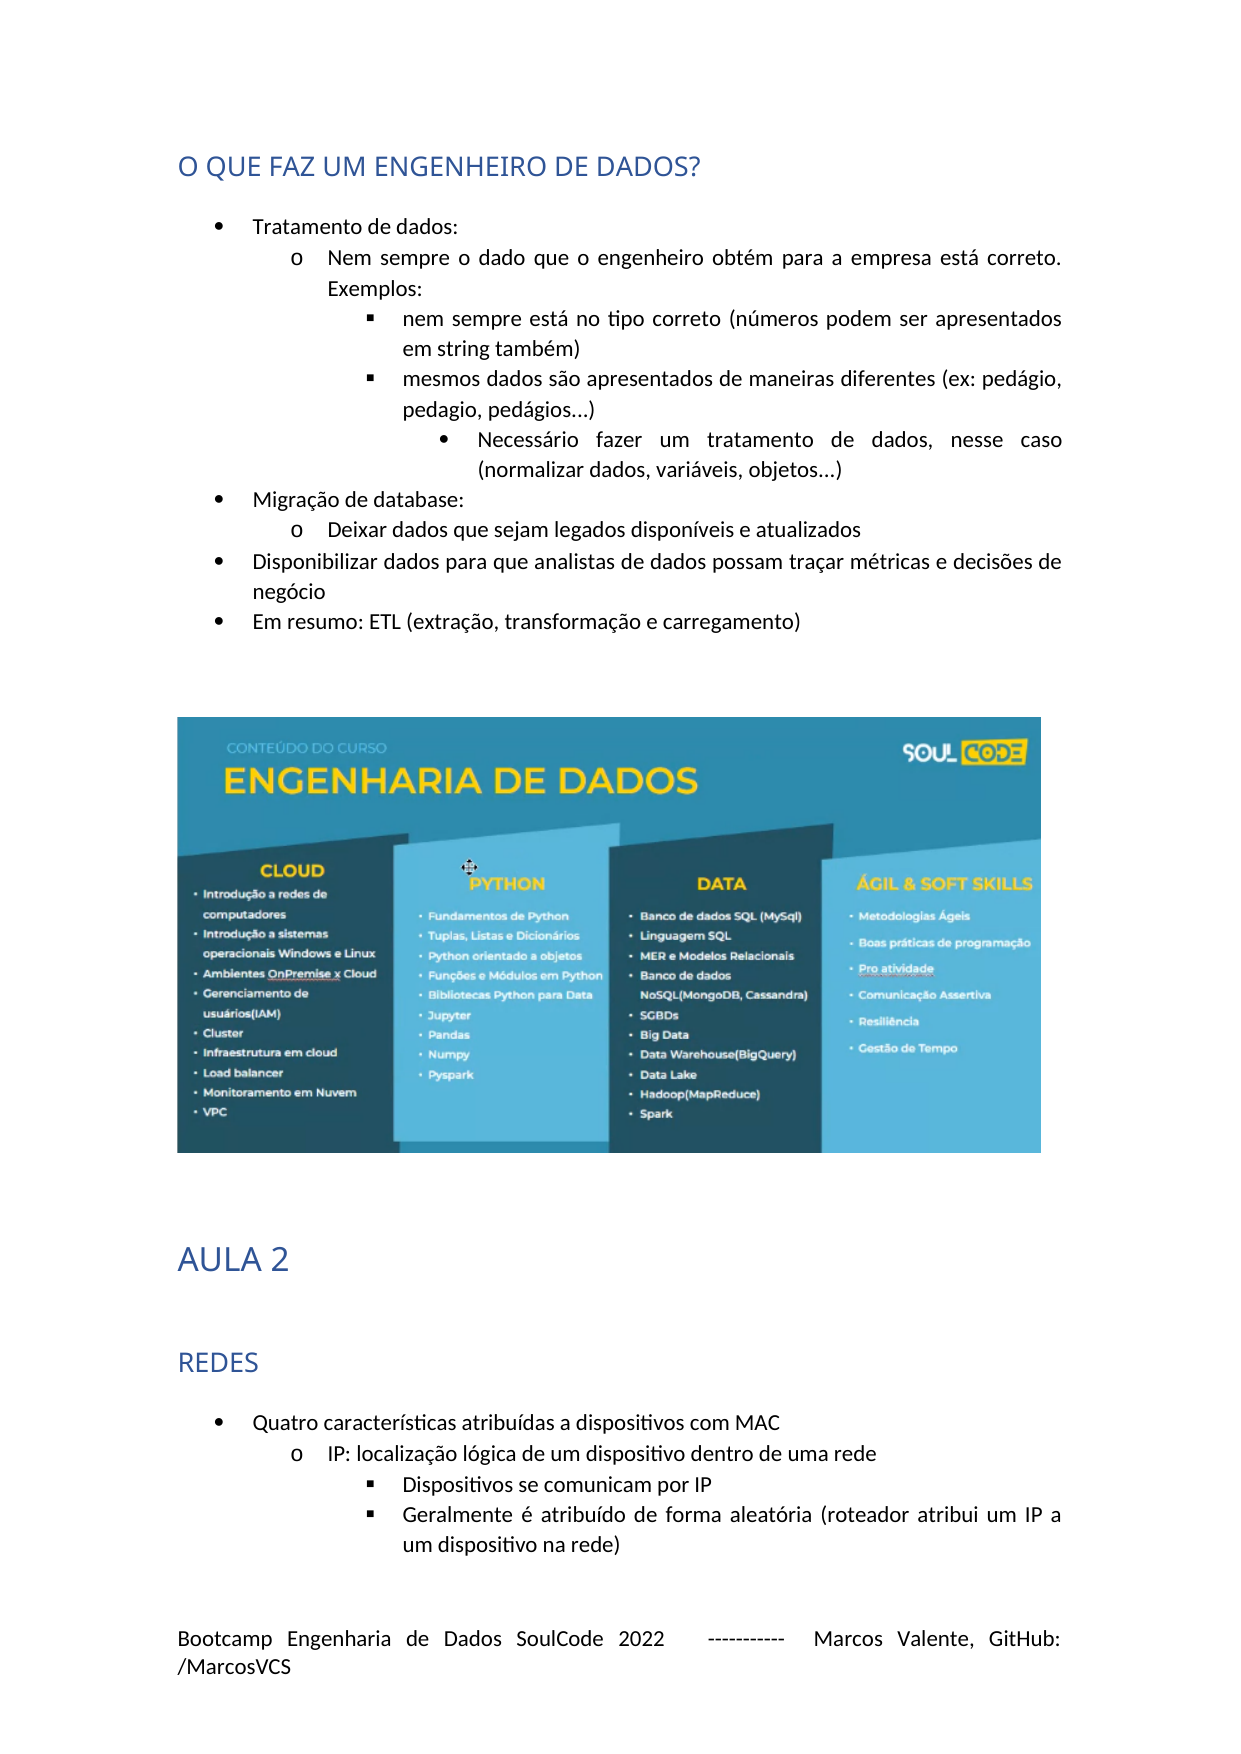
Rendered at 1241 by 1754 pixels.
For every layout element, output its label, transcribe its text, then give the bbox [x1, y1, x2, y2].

list Necessário fazer um tratamento de dados, nesse caso (normalizar dados, variáveis, objetos...) [440, 425, 1063, 483]
list Migração de database: [215, 485, 1063, 513]
list Geralmente é atribuído de forma aleatória (roteador atribui um IP a um dispositivo na rede) [365, 1500, 1063, 1559]
list mesmos dados são apresentados de maneiras diferentes (ex: pedágio, pedagio, pedágios...) [365, 364, 1063, 423]
picture [177, 717, 1041, 1153]
list IP: localização lógica de um dispositivo dentro de uma rede [290, 1439, 1063, 1468]
list Quatro características atribuídas a dispositivos com MAC [215, 1408, 1063, 1437]
list Em resumo: ETL (extração, transformação e carregamento) [215, 607, 1063, 636]
list Dispositivos se comunicam por IP [365, 1470, 1063, 1498]
subtitle O QUE FAZ UM ENGENHEIRO DE DADOS? [177, 148, 1063, 184]
list Deixar dados que sejam legados disponíveis e atualizados [290, 516, 1063, 545]
subtitle REDES [177, 1344, 1063, 1381]
list Nem sempre o dado que o engenheiro obtém para a empresa está correto. Exemplos: [290, 243, 1063, 302]
list Tratamento de dados: [215, 212, 1063, 240]
list Disponibilizar dados para que analistas de dados possam traçar métricas e decisões de negócio [215, 547, 1063, 605]
list nem sempre está no tipo correto (números podem ser apresentados em string também) [365, 304, 1063, 362]
subtitle AULA 2 [177, 1235, 1063, 1281]
